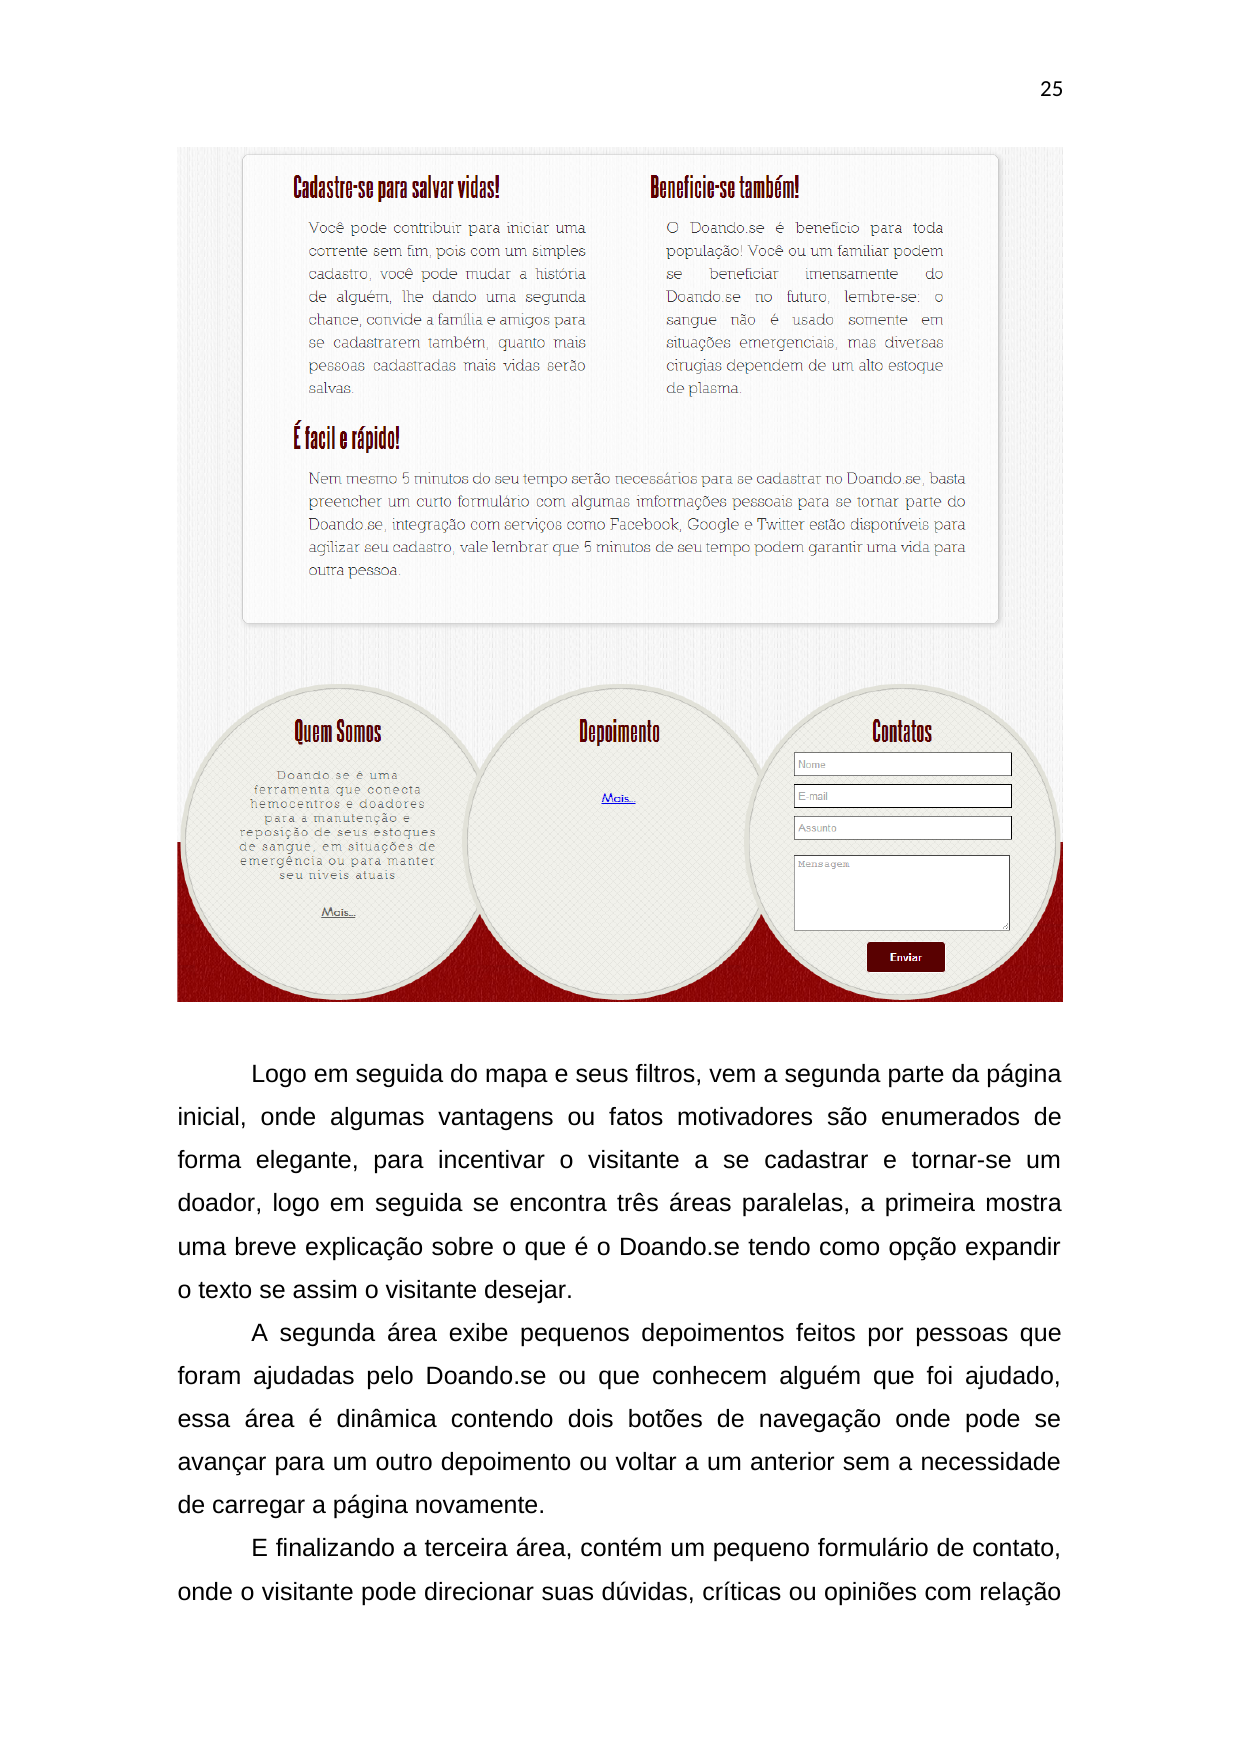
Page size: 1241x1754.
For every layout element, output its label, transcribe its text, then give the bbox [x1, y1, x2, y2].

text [177, 1533, 1063, 1605]
text A segunda área exibe pequenos depoimentos feitos por pessoas que foram ajudadas pelo Doando.se ou que conhecem alguém que foi ajudado, essa área é dinâmica contendo dois botões de navegação onde pode se avançar para um outro depoimento ou voltar a um anterior sem a necessidade de carregar a página novamente. [177, 1318, 1063, 1519]
text Logo em seguida do mapa e seus filtros, vem a segunda parte da página inicial, onde algumas vantagens ou fatos motivadores são enumerados de forma elegante, para incentivar o visitante a se cadastrar e tornar-se um doador, logo em seguida se encontra três áreas paralelas, a primeira mostra uma breve explicação sobre o que é o Doando.se tendo como opção expandir o texto se assim o visitante desejar. [177, 1059, 1063, 1303]
picture [177, 147, 1063, 1002]
